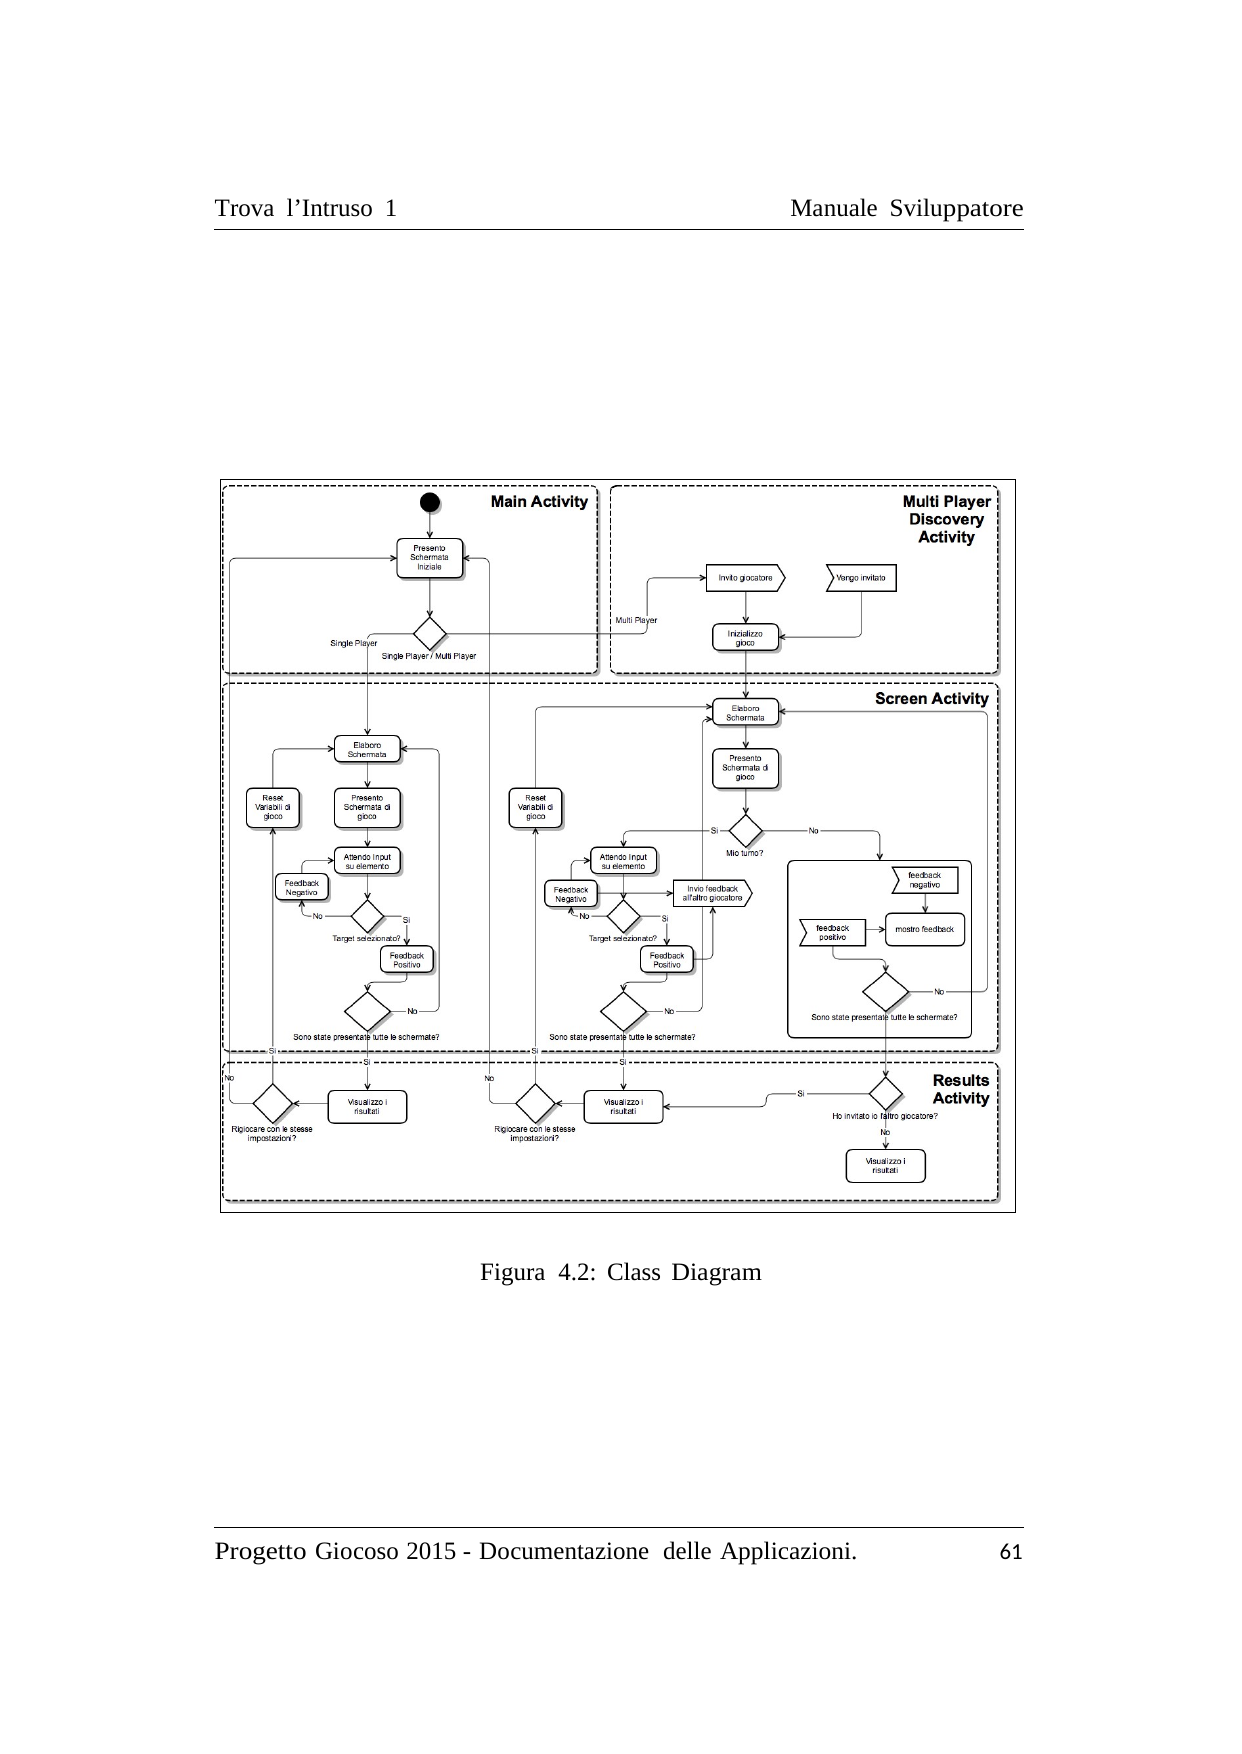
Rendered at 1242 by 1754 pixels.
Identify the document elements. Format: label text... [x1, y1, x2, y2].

picture [221, 480, 1015, 1212]
text Figura 4.2: Class Diagram [474, 1257, 768, 1285]
